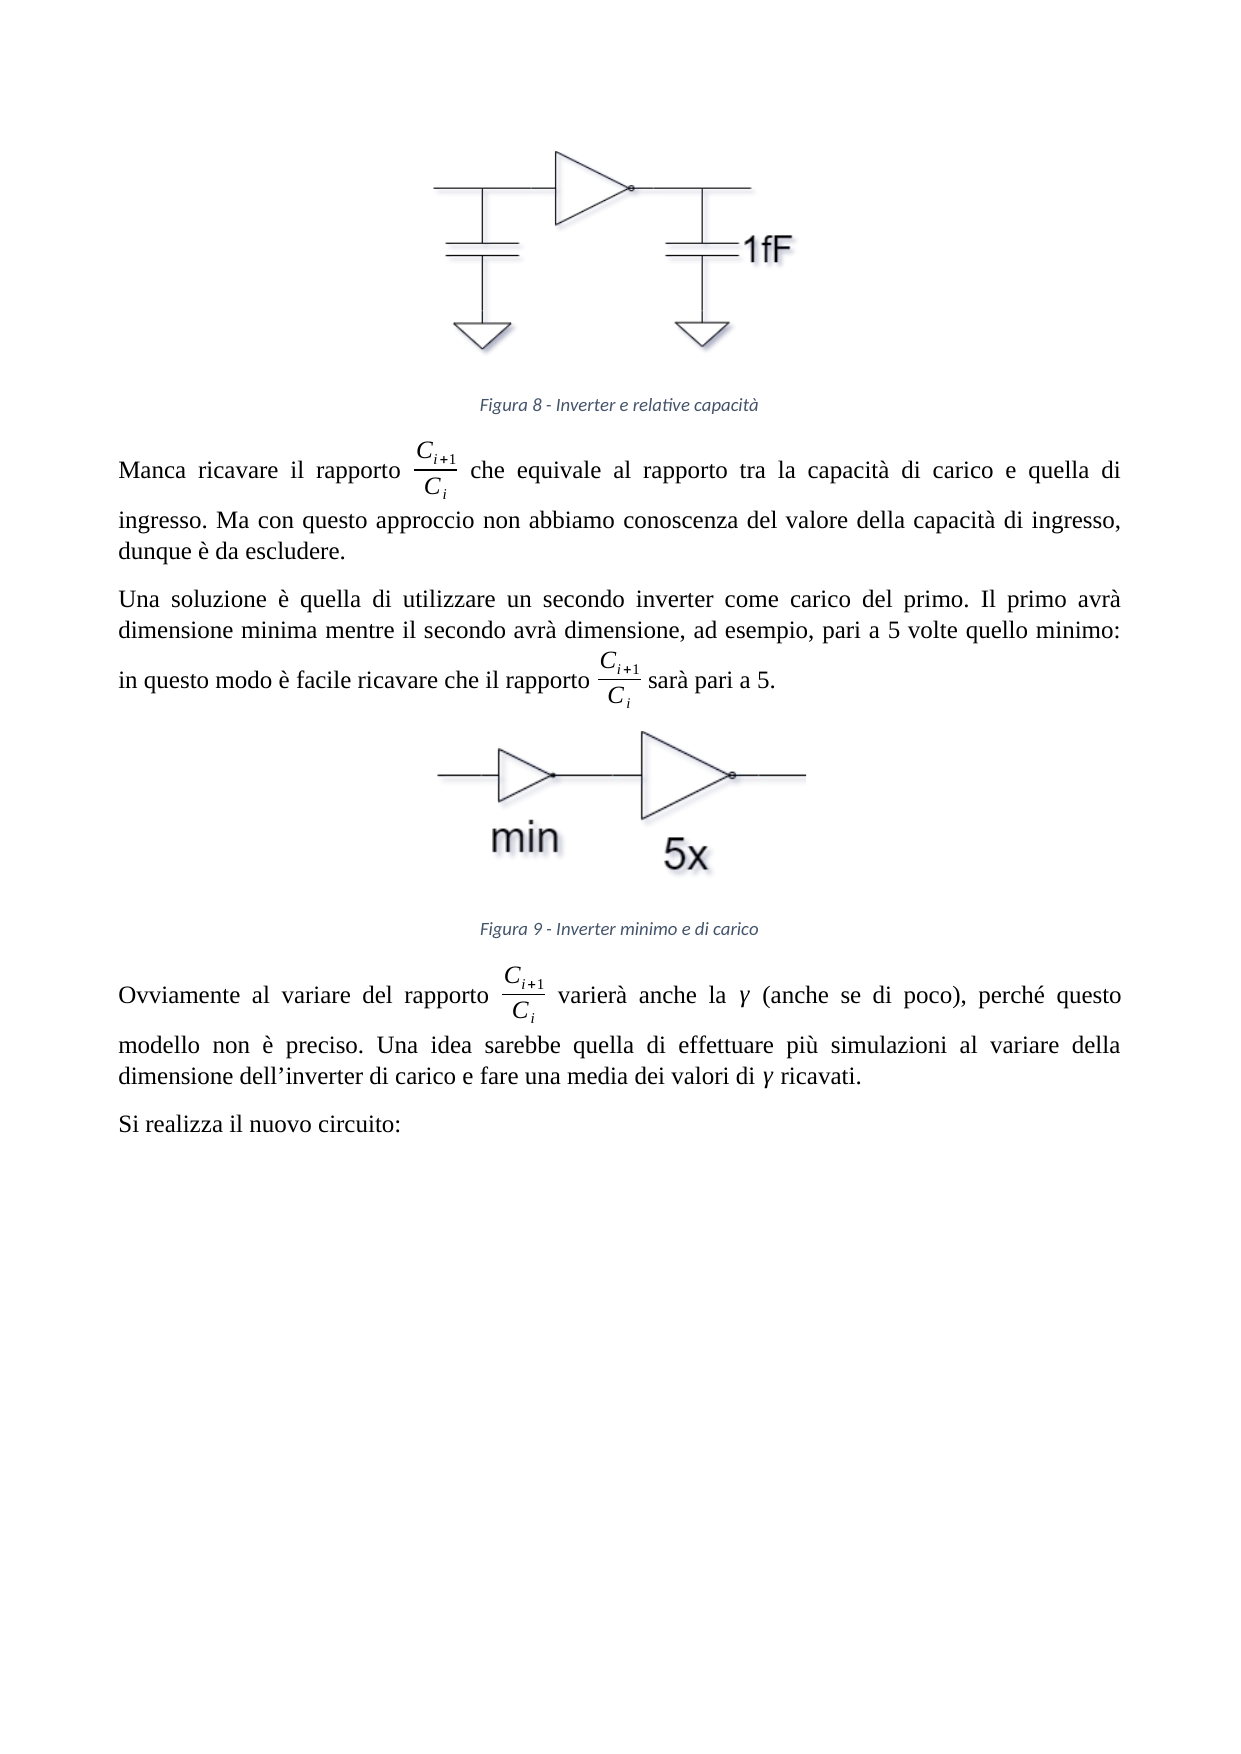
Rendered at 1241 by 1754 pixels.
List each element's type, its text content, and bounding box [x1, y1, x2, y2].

text Manca ricavare il rapporto che equivale al rapporto tra la capacità di carico e quella di ingresso. Ma con questo approccio non abbiamo conoscenza del valore della capacità di ingresso, dunque è da escludere. [118, 437, 1122, 565]
text Ovviamente al variare del rapporto varierà anche la (anche se di poco), perché questo modello non è preciso. Una idea sarebbe quella di effettuare più simulazioni al variare della dimensione dell’inverter di carico e fare una media dei valori di ricavati. [118, 961, 1122, 1090]
text Figura 8 - Inverter e relative capacità [118, 393, 1122, 416]
picture [433, 151, 808, 364]
picture [437, 731, 807, 899]
text Si realizza il nuovo circuito: [118, 1109, 1122, 1137]
text Figura 9 - Inverter minimo e di carico [118, 917, 1122, 940]
text Una soluzione è quella di utilizzare un secondo inverter come carico del primo. Il primo avrà dimensione minima mentre il secondo avrà dimensione, ad esempio, pari a 5 volte quello minimo: in questo modo è facile ricavare che il rapporto sarà pari a 5. [118, 584, 1122, 712]
